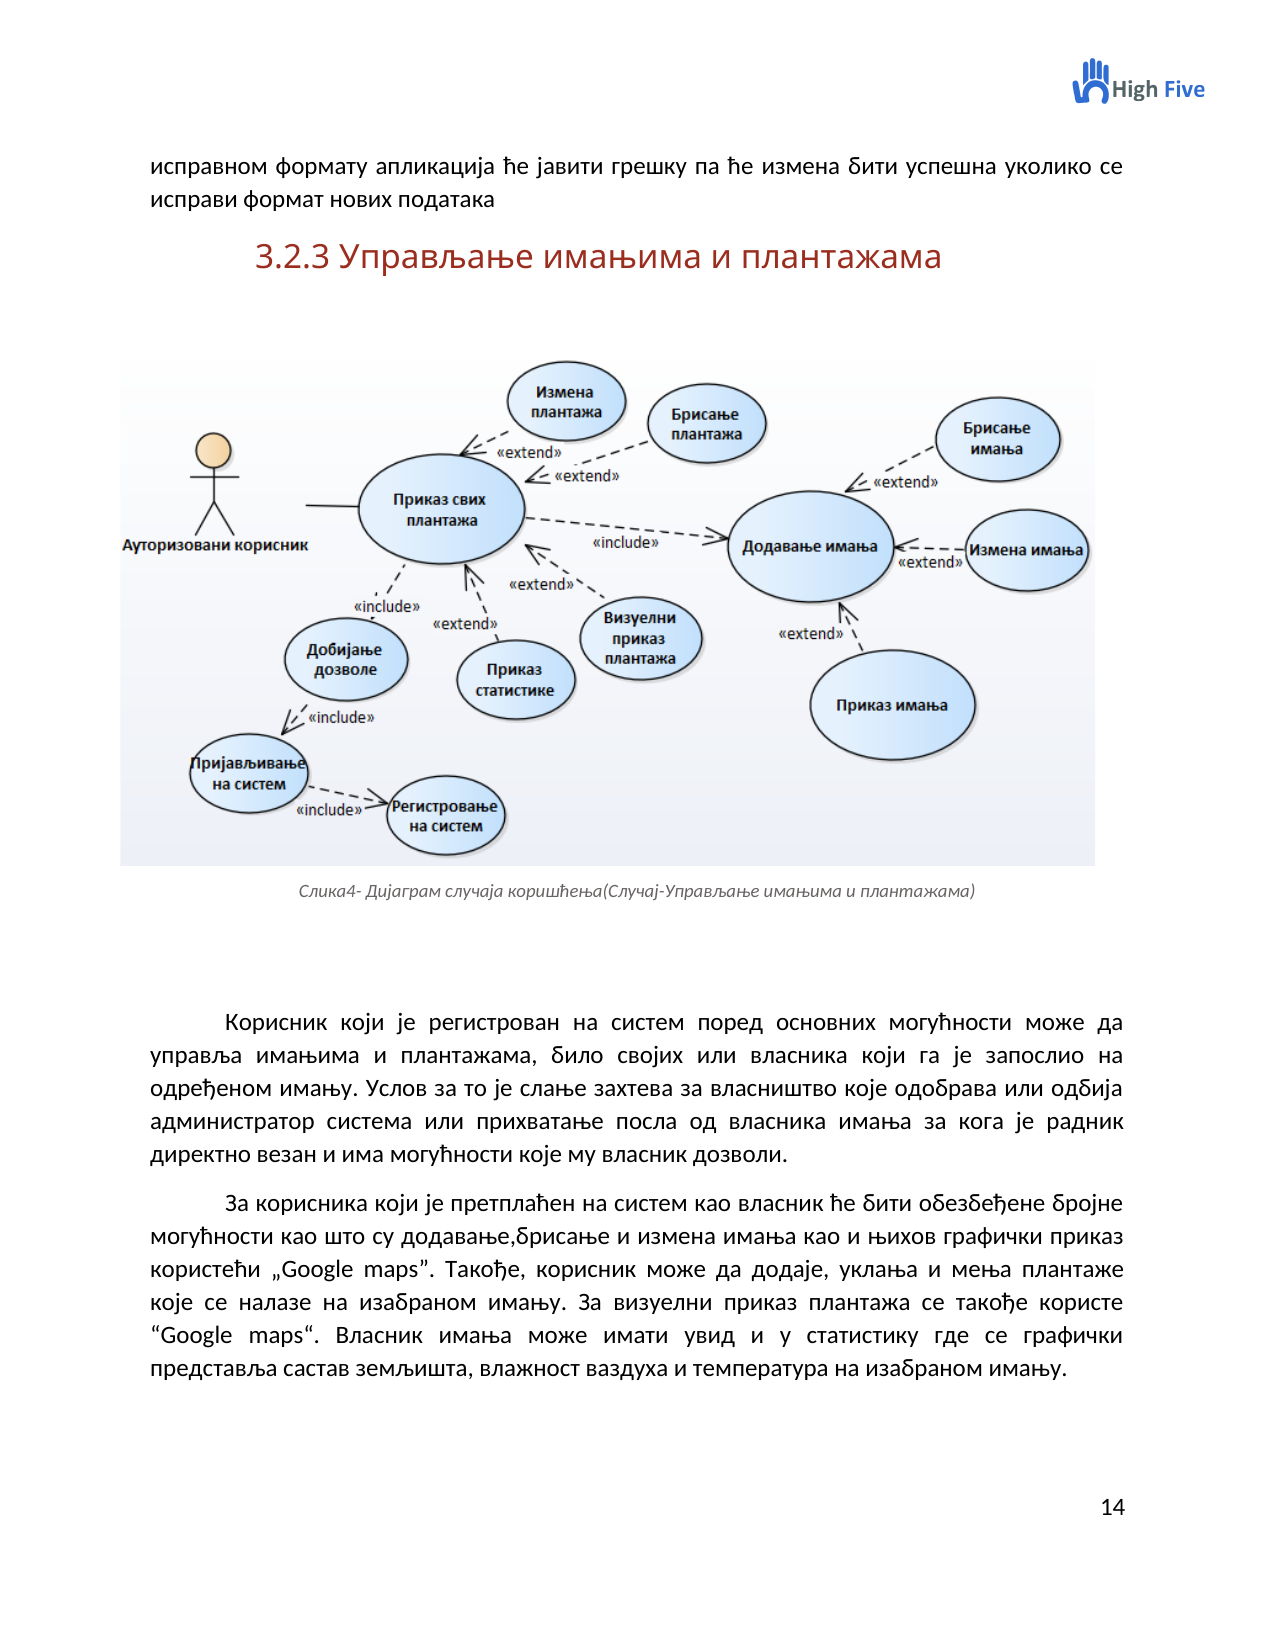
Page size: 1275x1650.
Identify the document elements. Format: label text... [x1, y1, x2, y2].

picture [1069, 53, 1223, 110]
picture [120, 357, 1096, 866]
text Корисник који је регистрован на систем поред основних могућности може да управља имањима и плантажама, било својих или власника који га је запослио на одређеном имању. Услов за то је слање захтева за власништво које одобрава или одбија администратор система или прихватање посла од власника имања за кога је радник директно везан и има могућности које му власник дозволи. [150, 1006, 1125, 1168]
text За корисника који је претплаћен на систем као власник ће бити обезбеђене бројне могућности као што су додавање,брисање и измена имања као и њихов графички приказ користећи „Google maps”. Такође, корисник може да додаје, уклања и мења плантаже које се налазе на изабраном имању. За визуелни приказ плантажа се такође користе “Google maps“. Власник имања може имати увид и у статистику где се графички представља састав земљишта, влажност ваздуха и температура на изабраном имању. [150, 1188, 1125, 1383]
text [150, 150, 1125, 213]
subtitle 3.2.3 Управљање имањима и плантажама [150, 232, 1125, 278]
